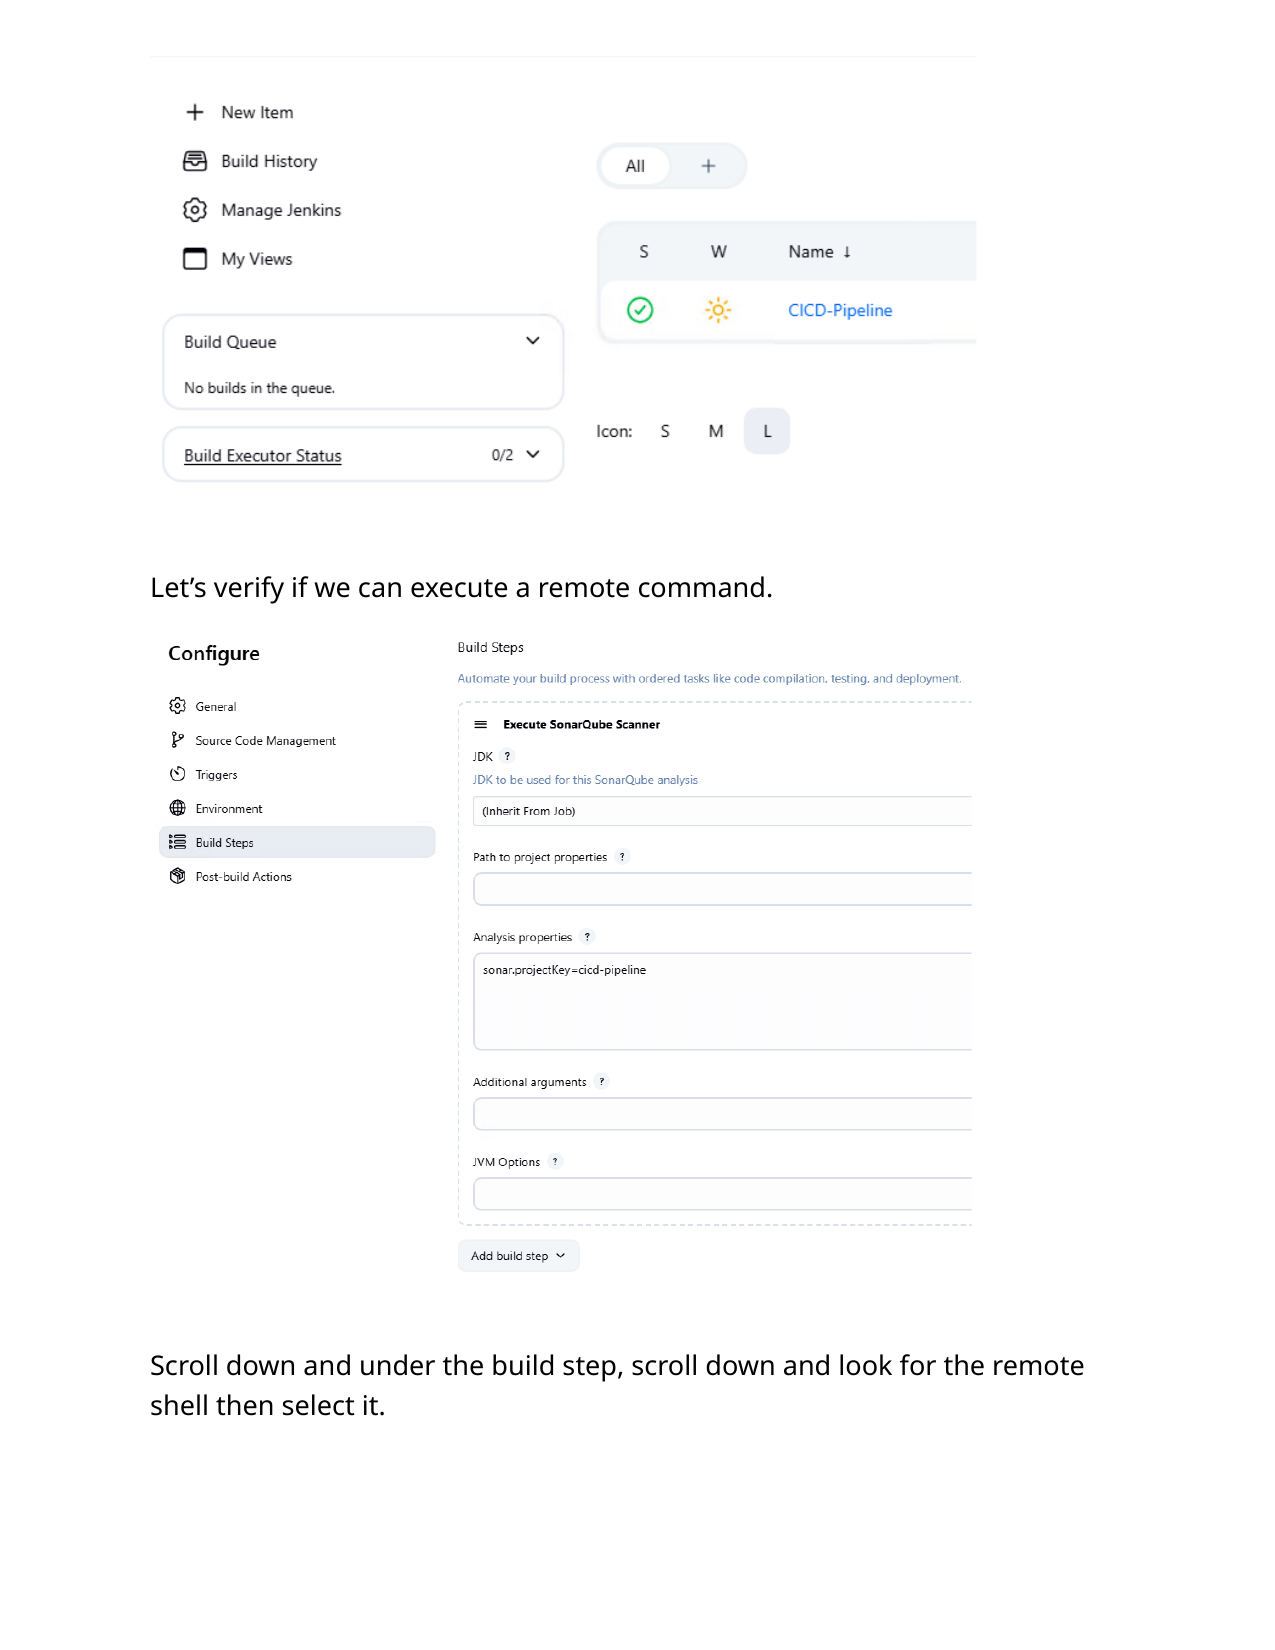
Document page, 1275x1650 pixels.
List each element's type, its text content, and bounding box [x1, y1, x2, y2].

picture [150, 56, 977, 497]
text Scroll down and under the build step, scroll down and look for the remote shell then select it. [150, 1346, 1125, 1423]
picture [150, 625, 972, 1274]
text Let’s verify if we can execute a remote command. [150, 569, 1125, 606]
